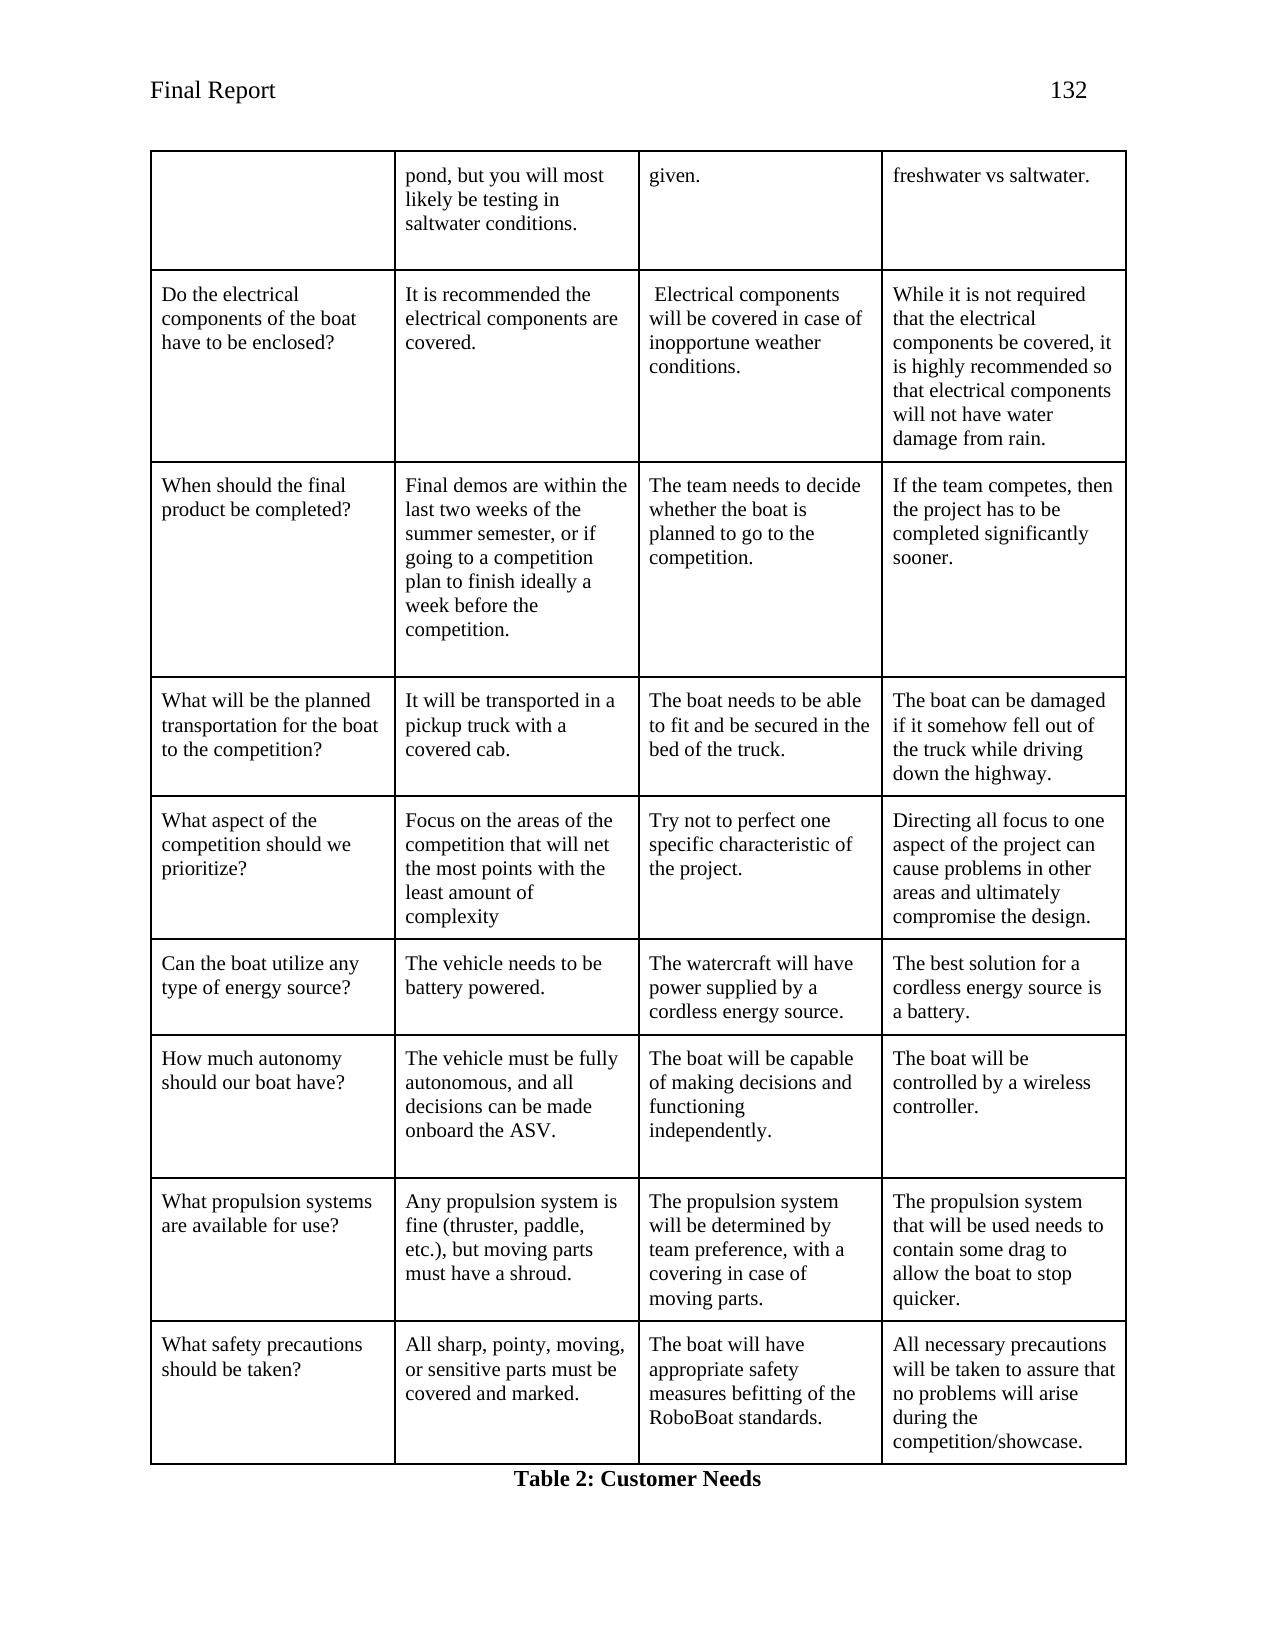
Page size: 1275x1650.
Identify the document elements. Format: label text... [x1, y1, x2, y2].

table_cell The vehicle must be fully autonomous, and all decisions can be made onboard the ASV. [396, 1036, 638, 1177]
table_cell Electrical components will be covered in case of inopportune weather conditions. [640, 271, 881, 461]
table_cell The boat can be damaged if it somehow fell out of the truck while driving down the highway. [883, 678, 1125, 795]
table_cell What safety precautions should be taken? [152, 1322, 394, 1463]
table_cell Do the electrical components of the boat have to be enclosed? [152, 271, 394, 461]
table_cell Final demos are within the last two weeks of the summer semester, or if going to a competition plan to finish ideally a week before the competition. [396, 463, 638, 676]
table_cell Any propulsion system is fine (thruster, paddle, etc.), but moving parts must have a shroud. [396, 1179, 638, 1320]
table_cell Try not to perfect one specific characteristic of the project. [640, 797, 881, 938]
table_cell What propulsion systems are available for use? [152, 1179, 394, 1320]
table_cell Directing all focus to one aspect of the project can cause problems in other areas and ultimately compromise the design. [883, 797, 1125, 938]
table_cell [640, 152, 881, 269]
table_cell All sharp, pointy, moving, or sensitive parts must be covered and marked. [396, 1322, 638, 1463]
table_cell How much autonomy should our boat have? [152, 1036, 394, 1177]
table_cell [396, 152, 638, 269]
table_cell The boat will have appropriate safety measures befitting of the RoboBoat standards. [640, 1322, 881, 1463]
table_cell The propulsion system that will be used needs to contain some drag to allow the boat to stop quicker. [883, 1179, 1125, 1320]
table_cell Focus on the areas of the competition that will net the most points with the least amount of complexity [396, 797, 638, 938]
table_cell The boat needs to be able to fit and be secured in the bed of the truck. [640, 678, 881, 795]
table_cell While it is not required that the electrical components be covered, it is highly recommended so that electrical components will not have water damage from rain. [883, 271, 1125, 461]
table_cell It will be transported in a pickup truck with a covered cab. [396, 678, 638, 795]
table_cell The boat will be capable of making decisions and functioning independently. [640, 1036, 881, 1177]
table_cell It is recommended the electrical components are covered. [396, 271, 638, 461]
text Table 2: Customer Needs [150, 1465, 1125, 1492]
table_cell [883, 152, 1125, 269]
table_cell If the team competes, then the project has to be completed significantly sooner. [883, 463, 1125, 676]
table_cell When should the final product be completed? [152, 463, 394, 676]
table_cell All necessary precautions will be taken to assure that no problems will arise during the competition/showcase. [883, 1322, 1125, 1463]
table_cell Can the boat utilize any type of energy source? [152, 940, 394, 1033]
table_cell What aspect of the competition should we prioritize? [152, 797, 394, 938]
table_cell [152, 152, 394, 269]
table_cell The boat will be controlled by a wireless controller. [883, 1036, 1125, 1177]
table_cell The vehicle needs to be battery powered. [396, 940, 638, 1033]
table_cell The watercraft will have power supplied by a cordless energy source. [640, 940, 881, 1033]
table_cell The best solution for a cordless energy source is a battery. [883, 940, 1125, 1033]
table_cell The propulsion system will be determined by team preference, with a covering in case of moving parts. [640, 1179, 881, 1320]
table_cell The team needs to decide whether the boat is planned to go to the competition. [640, 463, 881, 676]
table_cell What will be the planned transportation for the boat to the competition? [152, 678, 394, 795]
